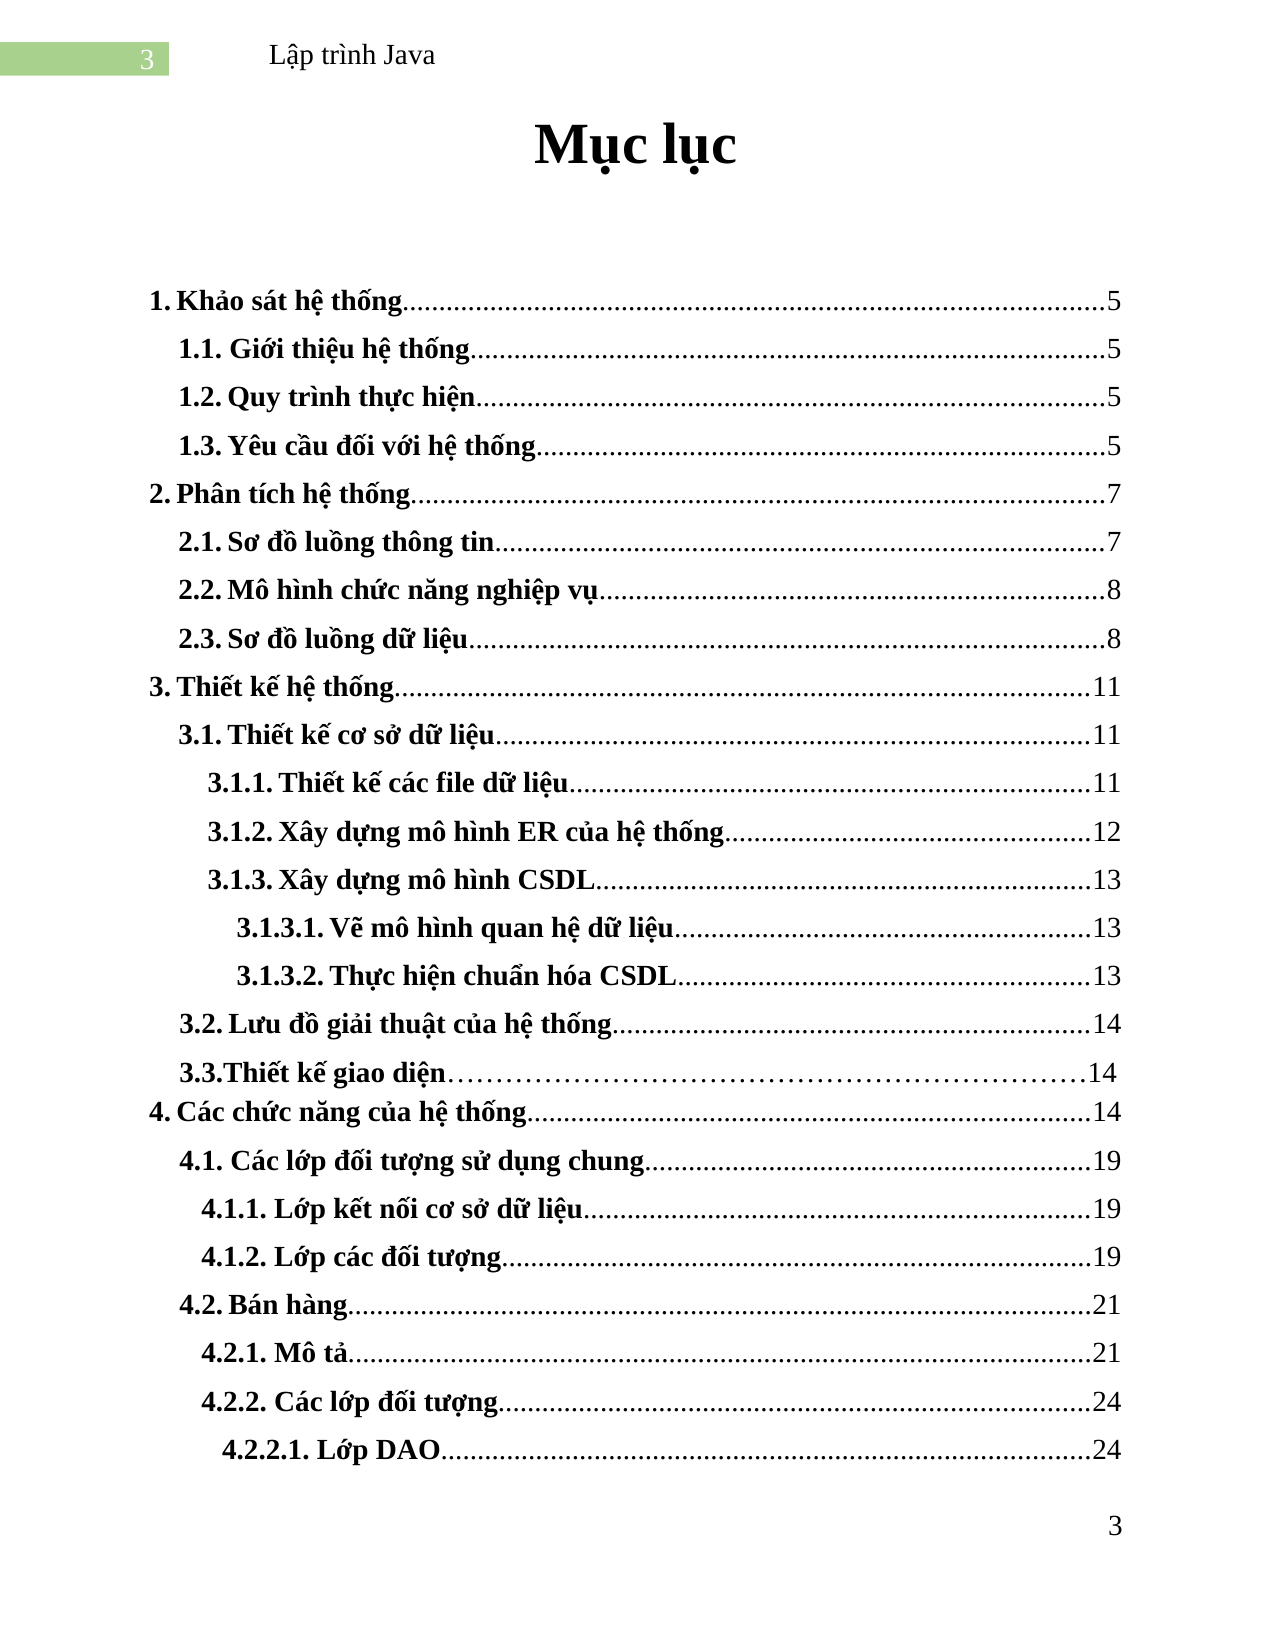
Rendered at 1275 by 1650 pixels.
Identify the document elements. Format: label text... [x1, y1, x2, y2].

text Mục lục [149, 108, 1122, 176]
